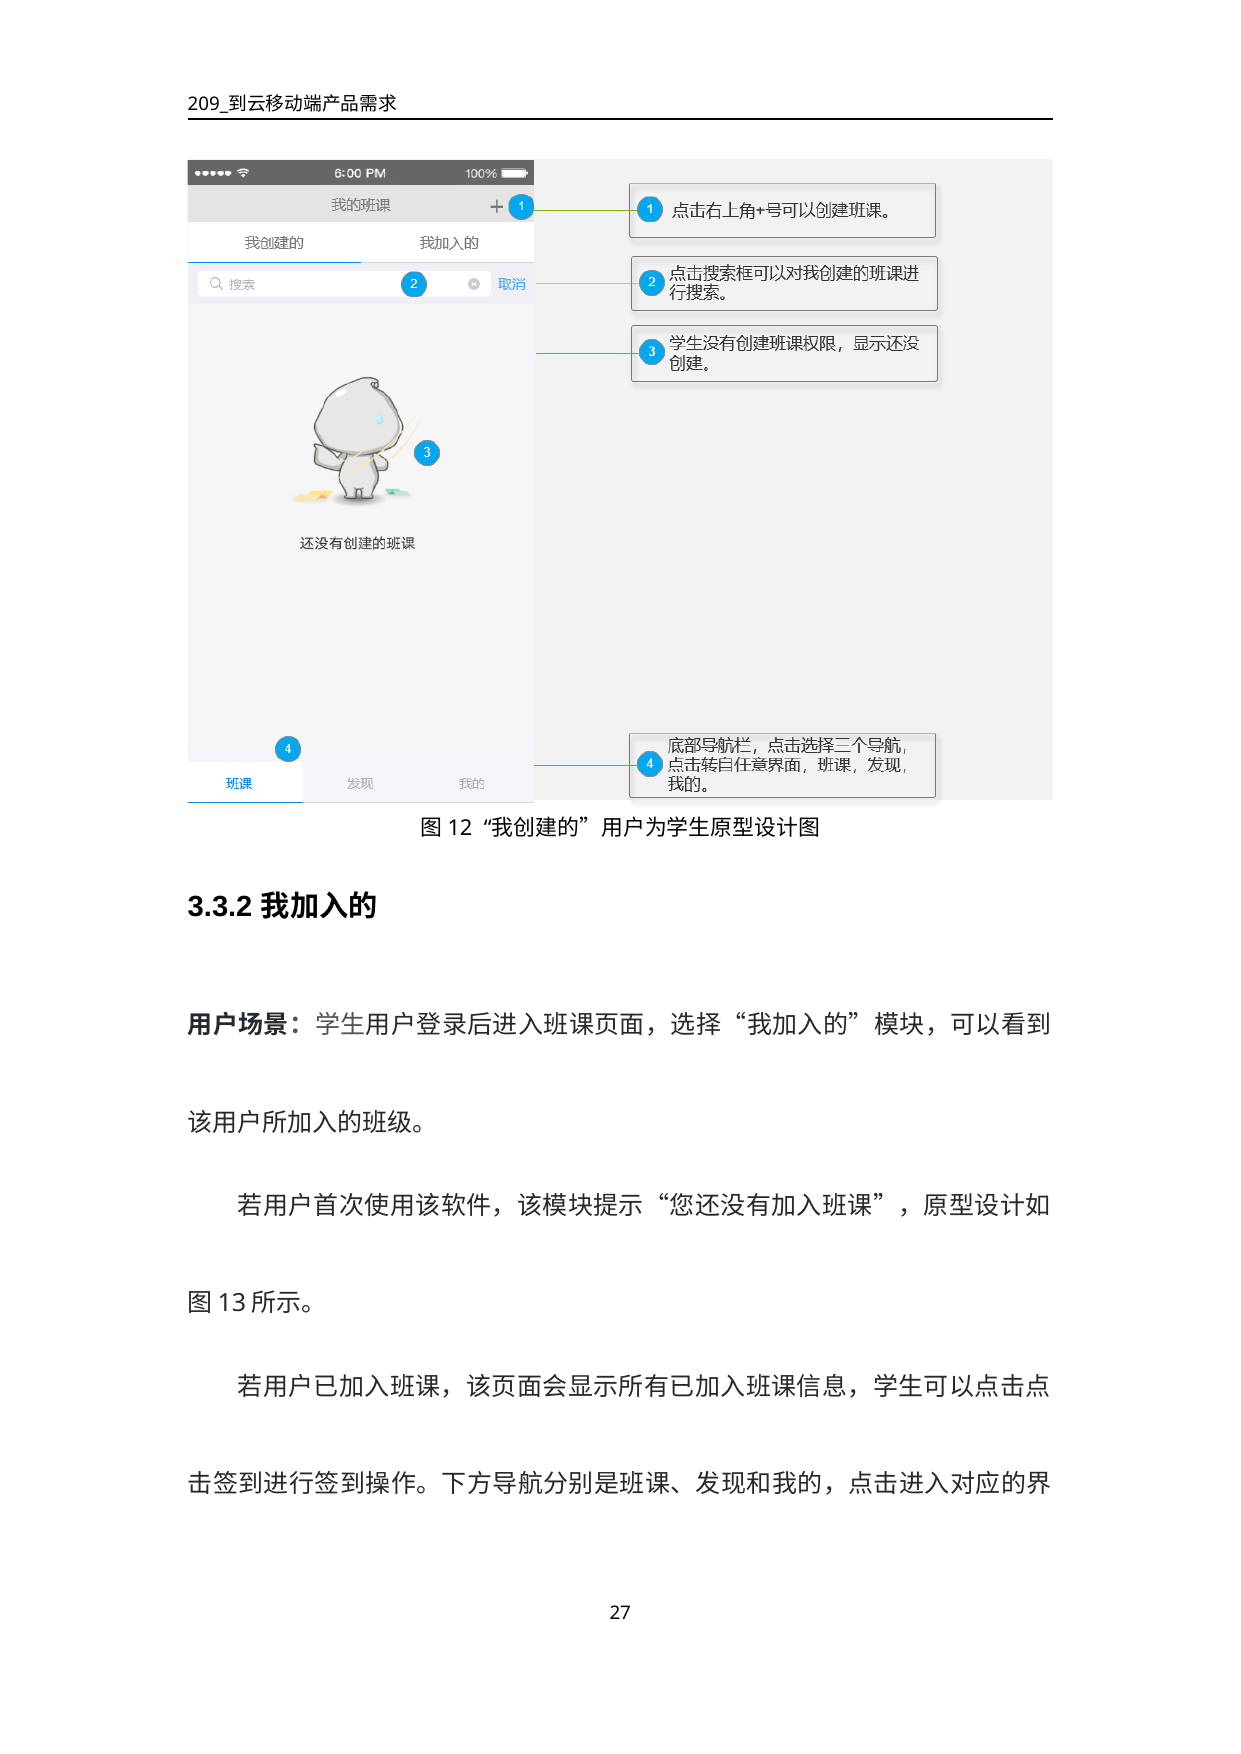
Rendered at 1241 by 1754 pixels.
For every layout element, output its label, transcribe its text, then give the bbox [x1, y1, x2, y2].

text 若用户首次使用该软件，该模块提示“您还没有加入班课”，原型设计如图13所示。 [187, 1171, 1053, 1333]
text 图 12 “我创建的”用户为学生原型设计图 [187, 810, 1053, 842]
text 用户场景：学生用户登录后进入班课页面，选择“我加入的”模块，可以看到该用户所加入的班级。 [187, 990, 1053, 1153]
subtitle 3.3.2 我加入的 [187, 871, 1053, 936]
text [187, 1352, 1053, 1514]
picture [187, 159, 1053, 808]
